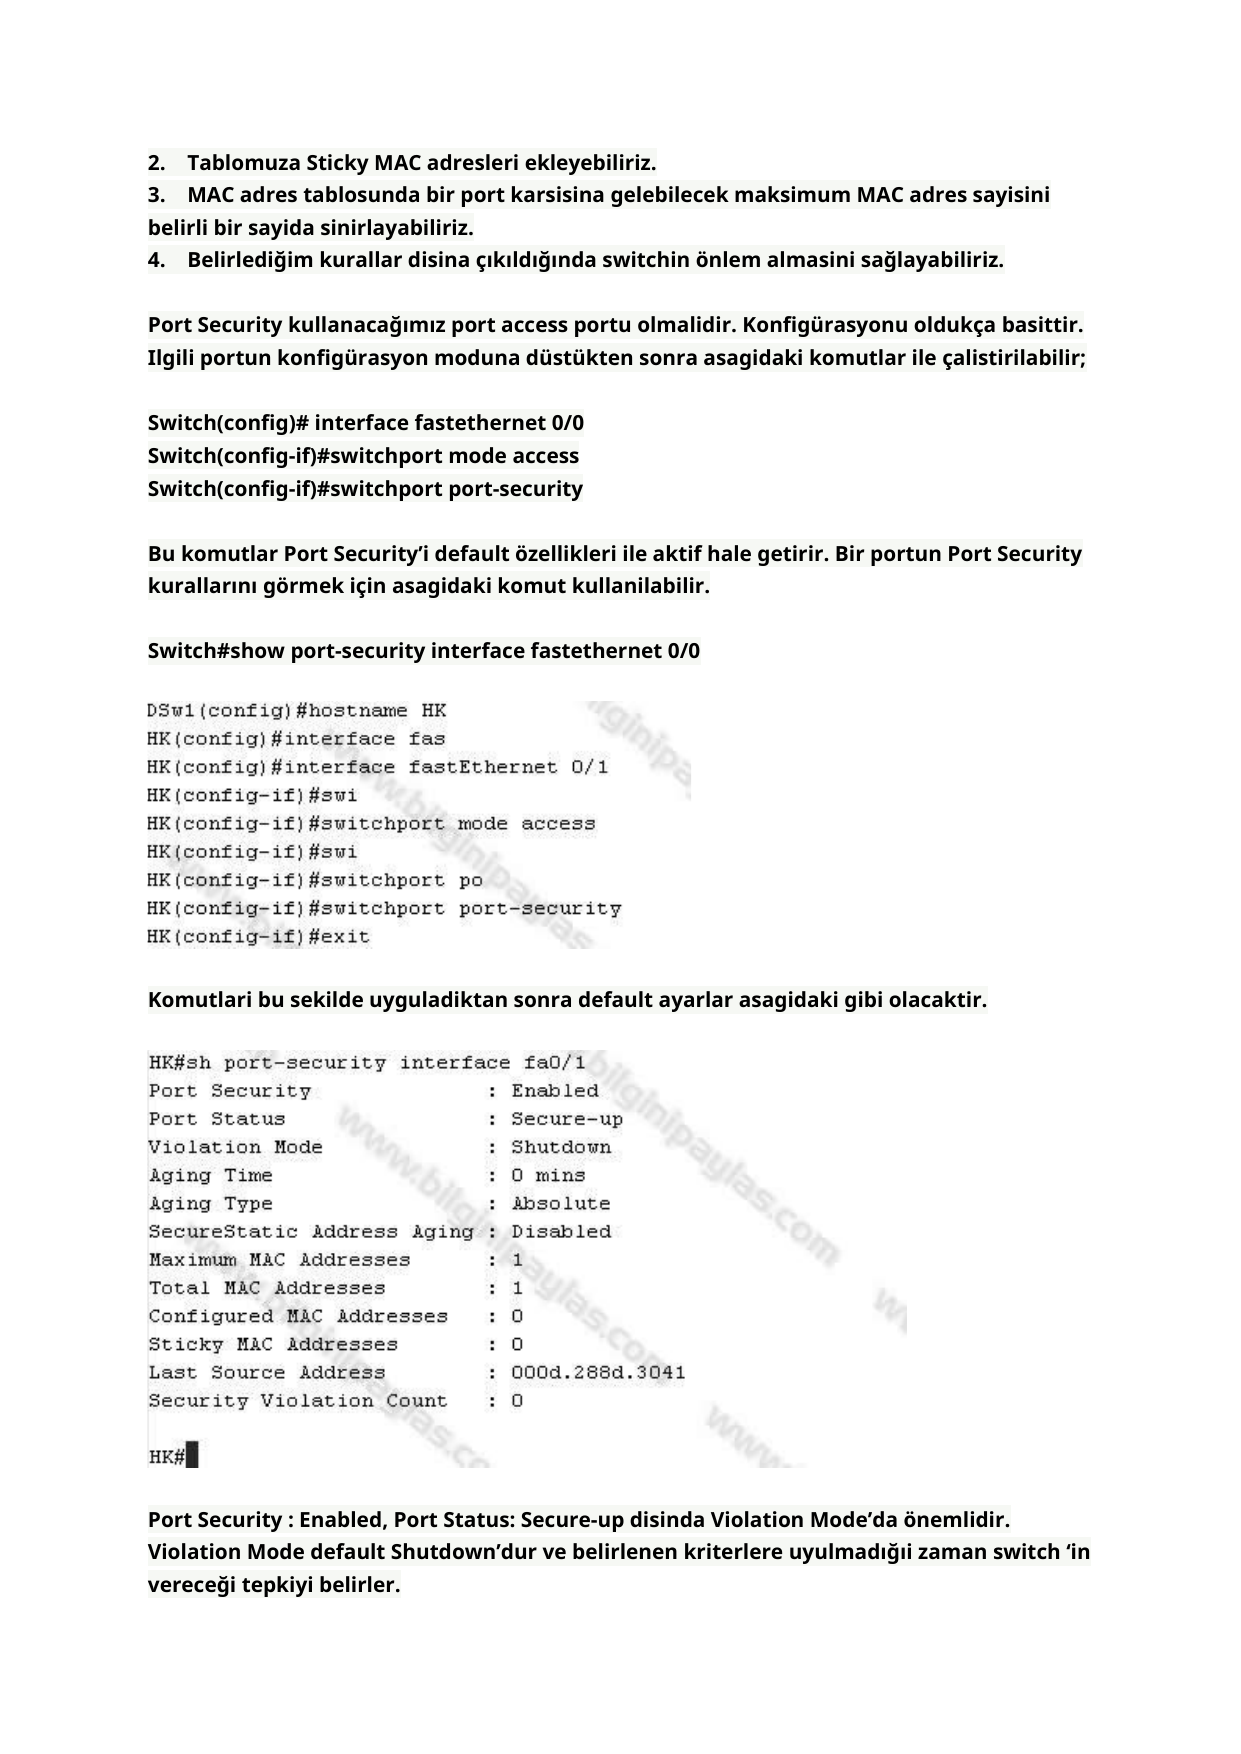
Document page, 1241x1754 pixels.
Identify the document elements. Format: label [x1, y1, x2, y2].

picture [147, 701, 692, 949]
picture [147, 1050, 907, 1468]
text [148, 148, 1093, 1598]
